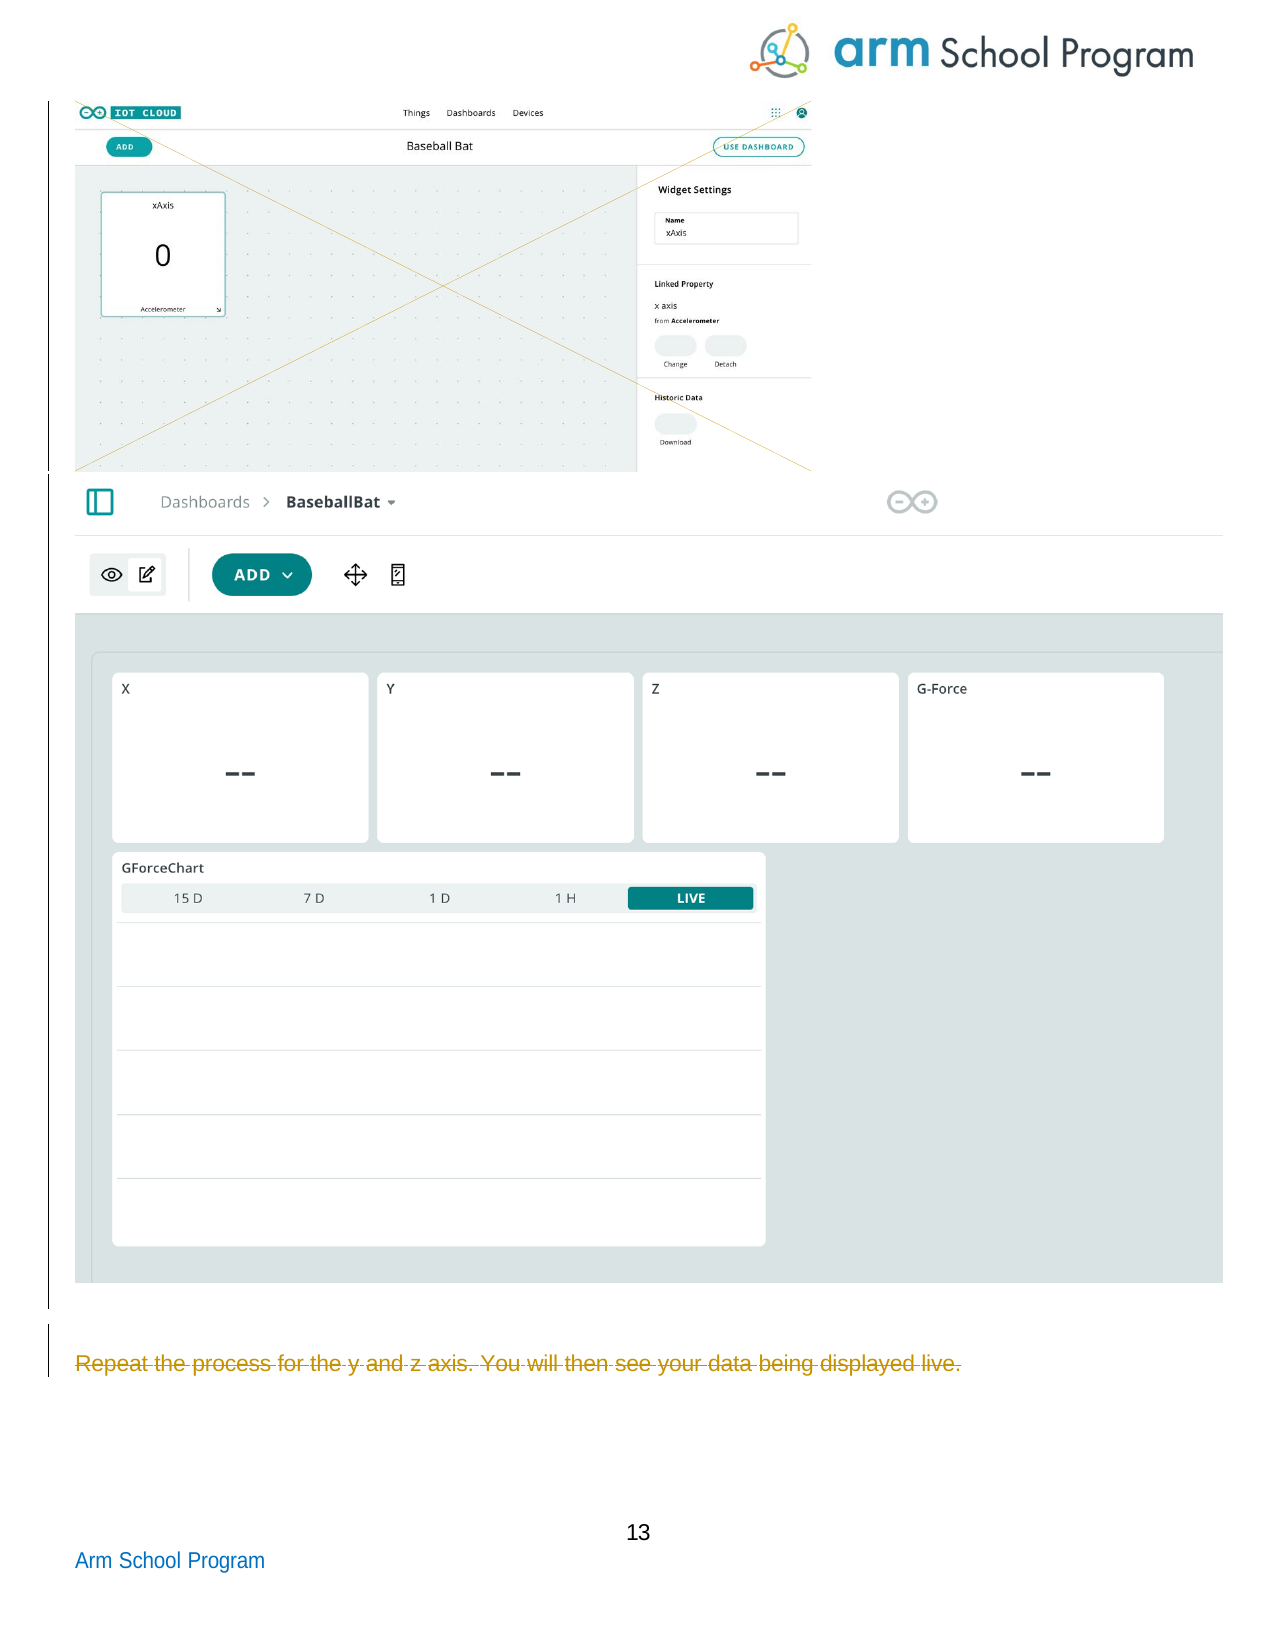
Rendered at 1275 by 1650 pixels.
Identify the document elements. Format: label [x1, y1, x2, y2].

picture [75, 102, 440, 470]
picture [446, 102, 812, 470]
picture [75, 473, 1223, 1283]
picture [743, 18, 1196, 82]
picture [78, 101, 808, 285]
picture [76, 287, 810, 472]
